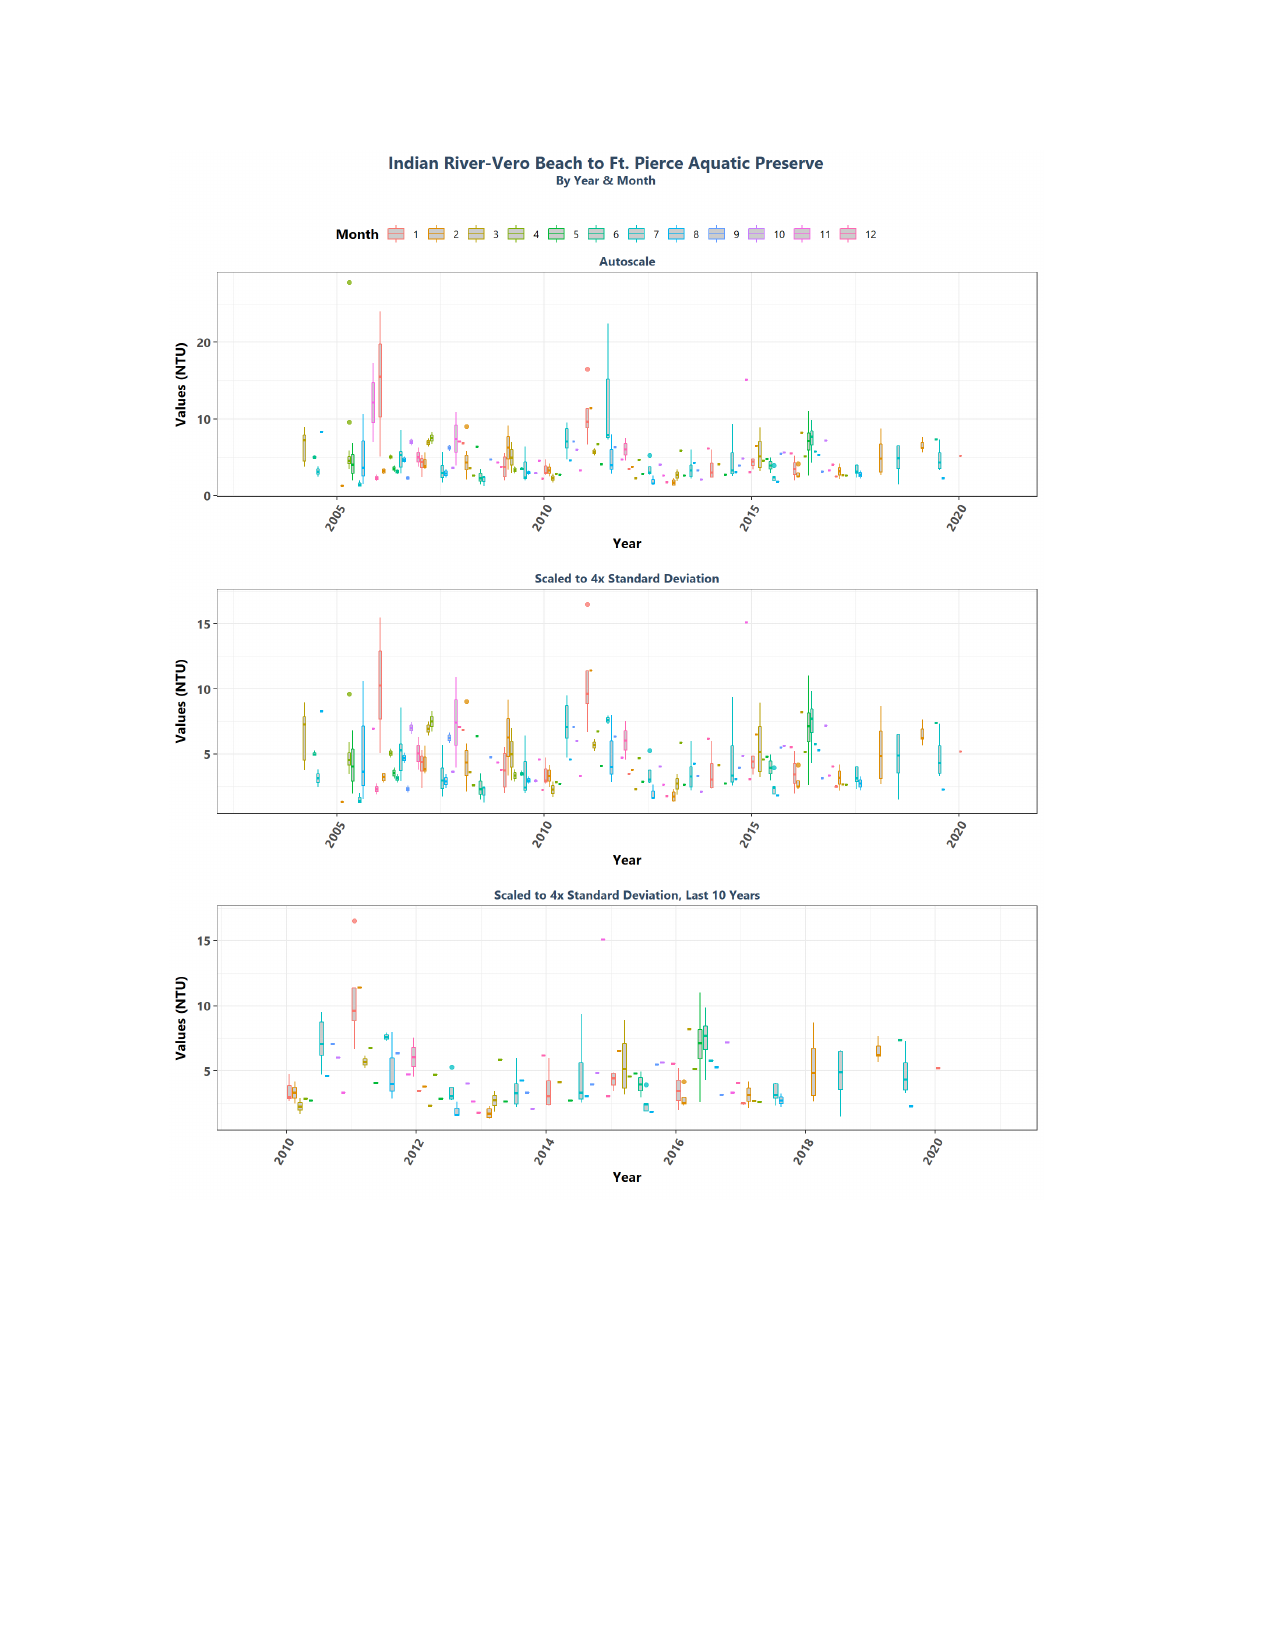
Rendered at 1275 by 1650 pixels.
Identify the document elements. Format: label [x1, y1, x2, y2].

picture [168, 150, 1044, 1200]
